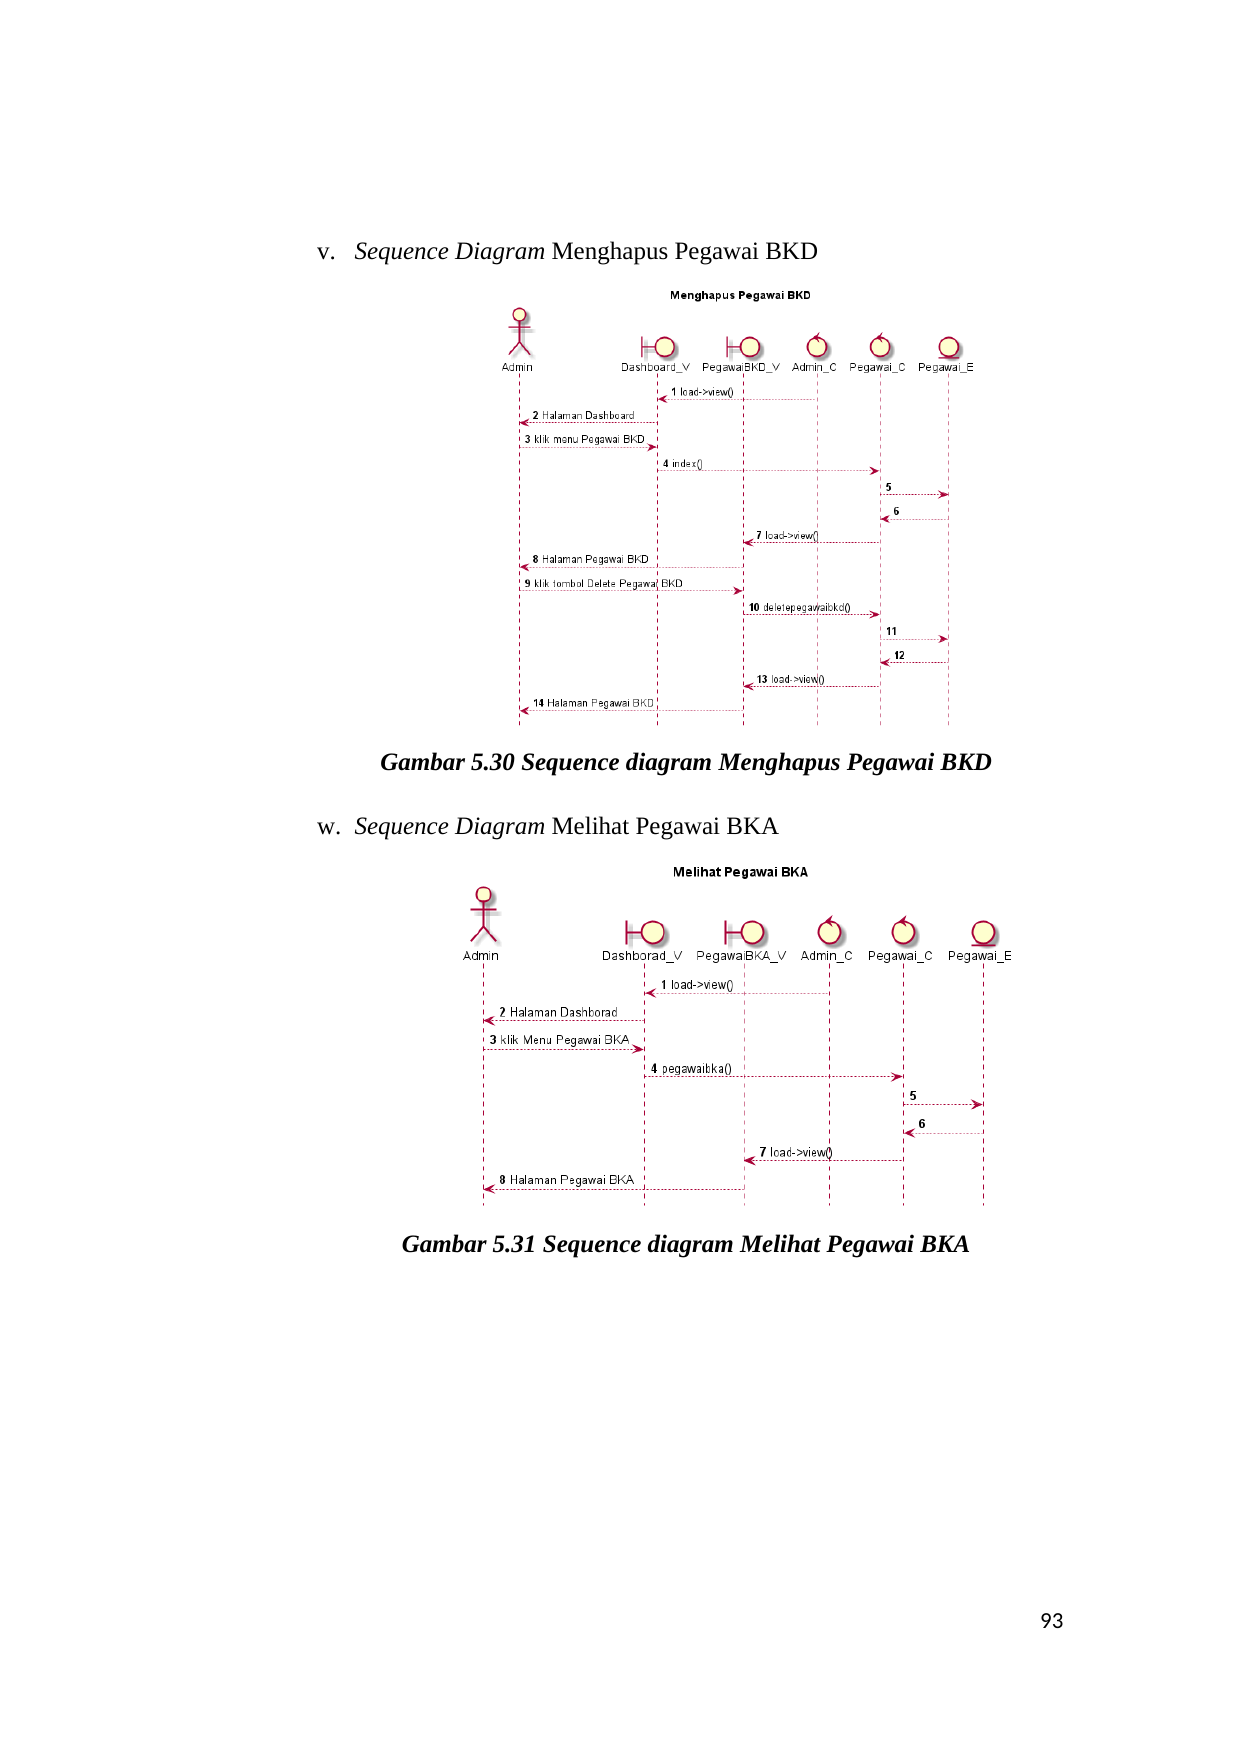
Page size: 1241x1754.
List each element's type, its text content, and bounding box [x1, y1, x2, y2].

picture [495, 279, 982, 733]
list Sequence Diagram Melihat Pegawai BKA [317, 811, 1063, 839]
text Gambar 5.30 Sequence diagram Menghapus Pegawai BKD [311, 747, 1063, 776]
list Sequence Diagram Menghapus Pegawai BKD [317, 236, 1063, 265]
text Gambar 5.31 Sequence diagram Melihat Pegawai BKA [311, 1229, 1063, 1258]
picture [455, 853, 1022, 1215]
